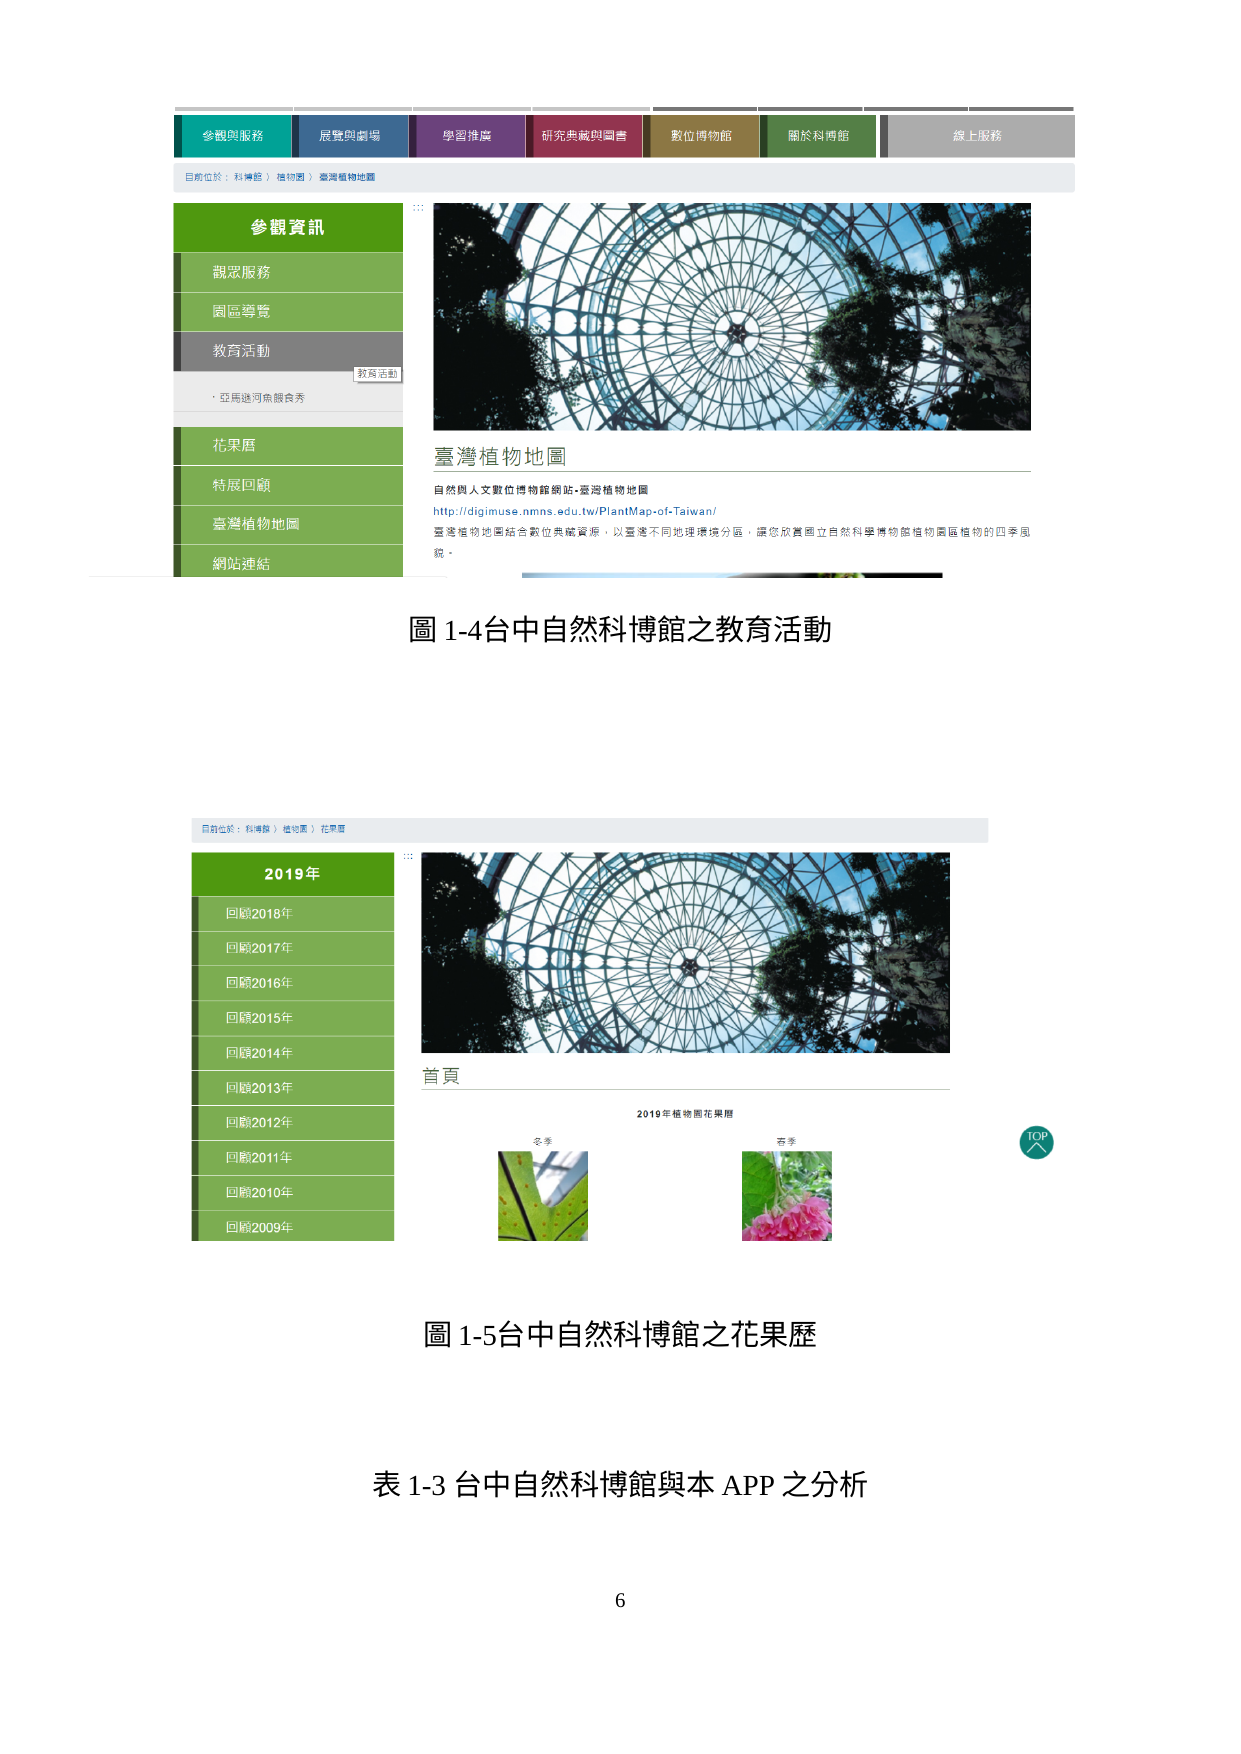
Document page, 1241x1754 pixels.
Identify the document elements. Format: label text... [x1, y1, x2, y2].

picture [116, 818, 1056, 1241]
text 表1-3 台中自然科博館與本APP之分析 [89, 1462, 1152, 1504]
picture [88, 107, 1152, 578]
text 圖1-4台中自然科博館之教育活動 [89, 606, 1152, 649]
